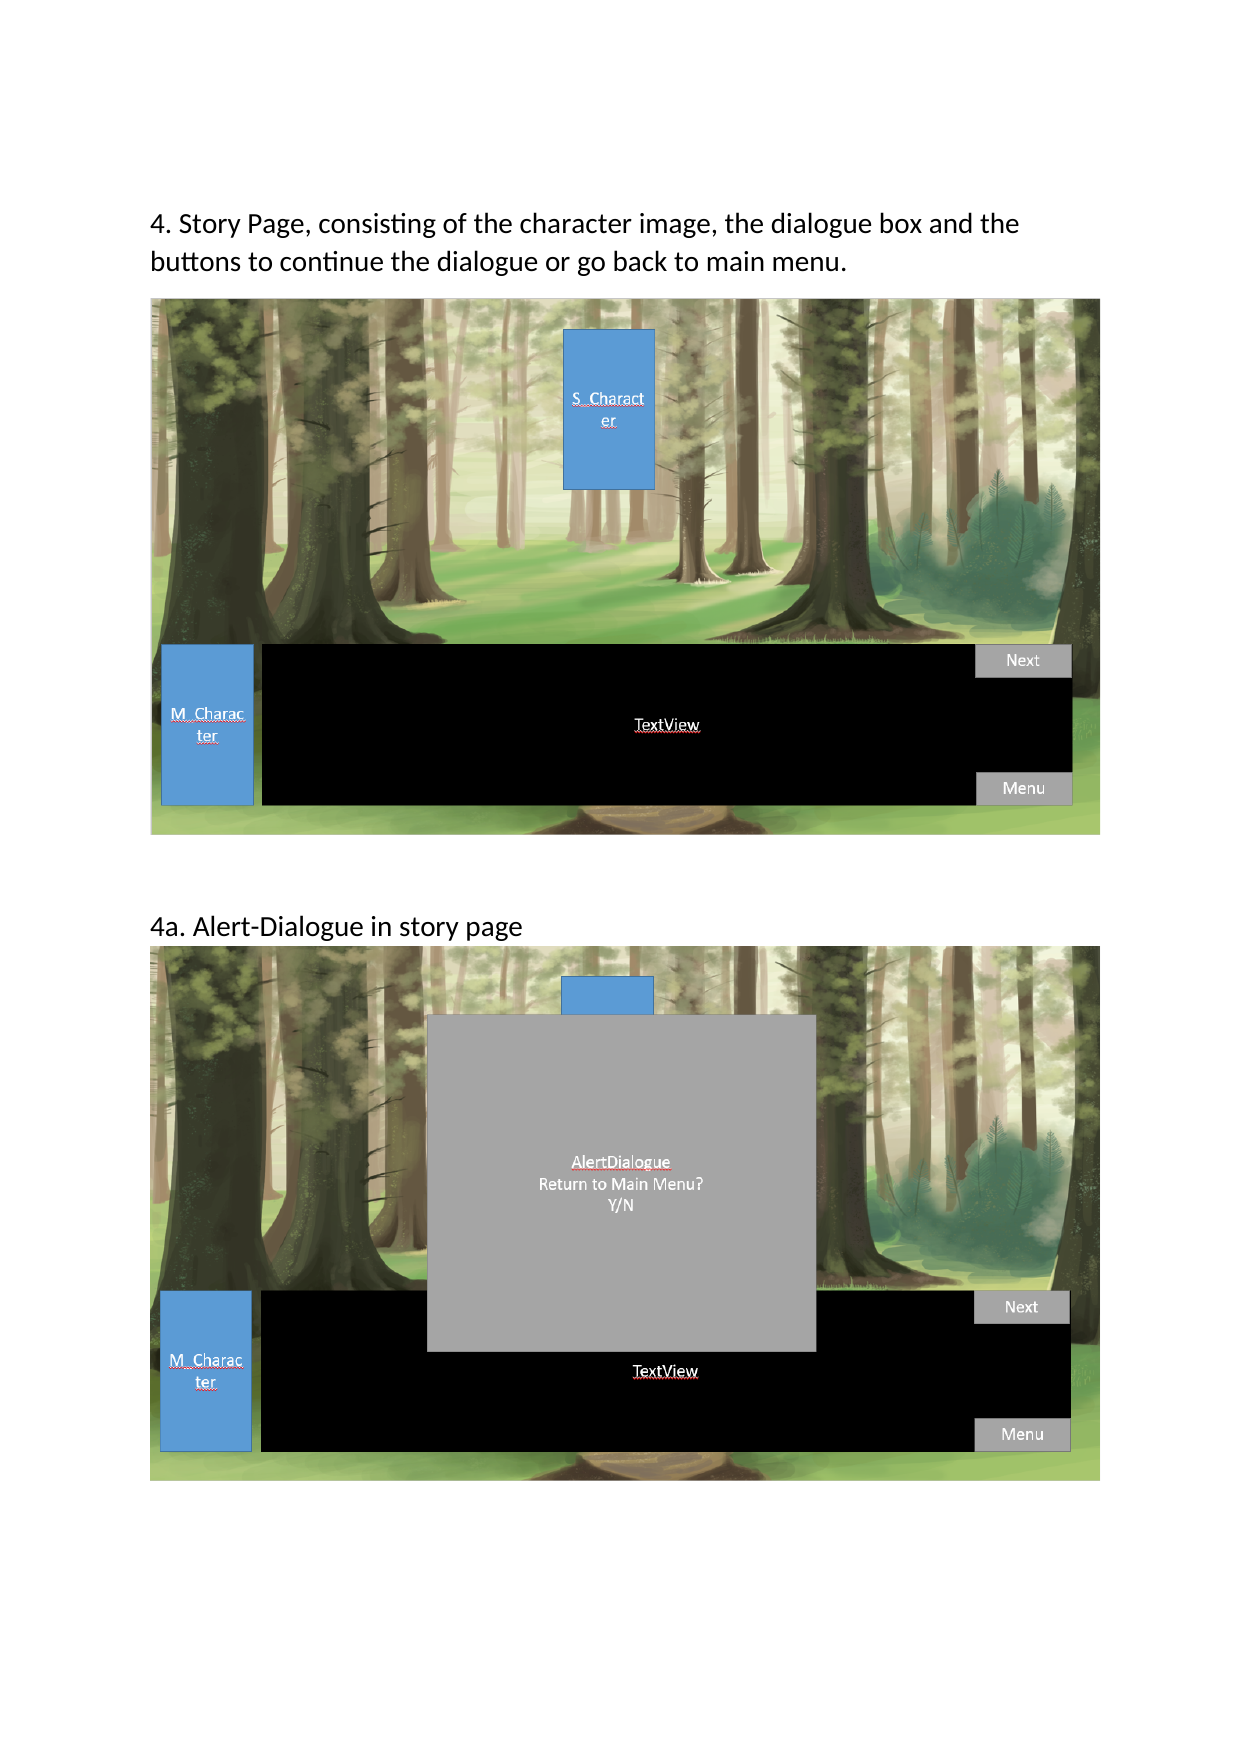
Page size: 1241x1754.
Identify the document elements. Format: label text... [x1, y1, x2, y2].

picture [150, 946, 1100, 1481]
text 4a. Alert-Dialogue in story page [150, 908, 1090, 946]
text 4. Story Page, consisting of the character image, the dialogue box and the buttons to continue the dialogue or go back to main menu. [150, 205, 1090, 279]
picture [150, 298, 1100, 835]
